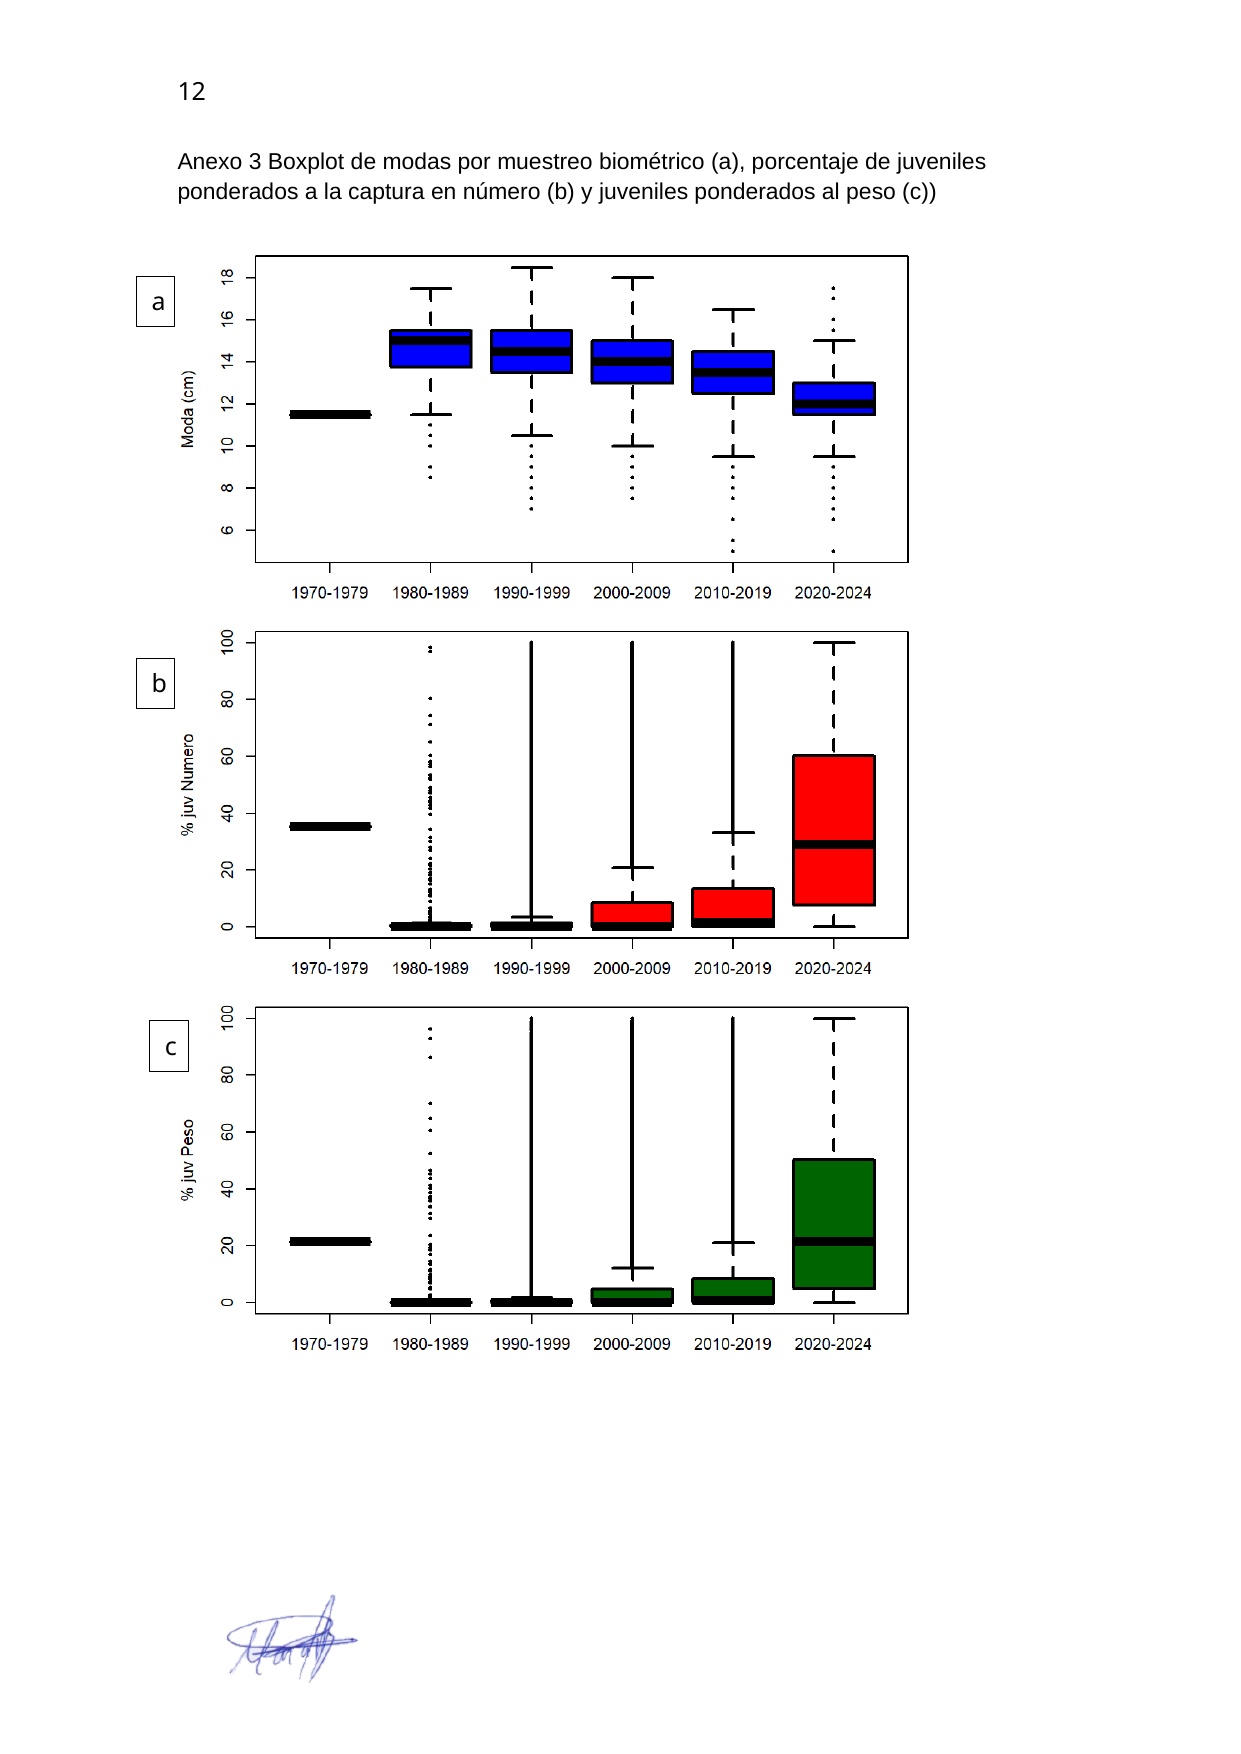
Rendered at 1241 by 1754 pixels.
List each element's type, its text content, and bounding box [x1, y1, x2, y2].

text Anexo 3 Boxplot de modas por muestreo biométrico (a), porcentaje de juveniles ponderados a la captura en número (b) y juveniles ponderados al peso (c)) [177, 148, 1063, 204]
picture [177, 236, 928, 1363]
picture [175, 1584, 396, 1700]
